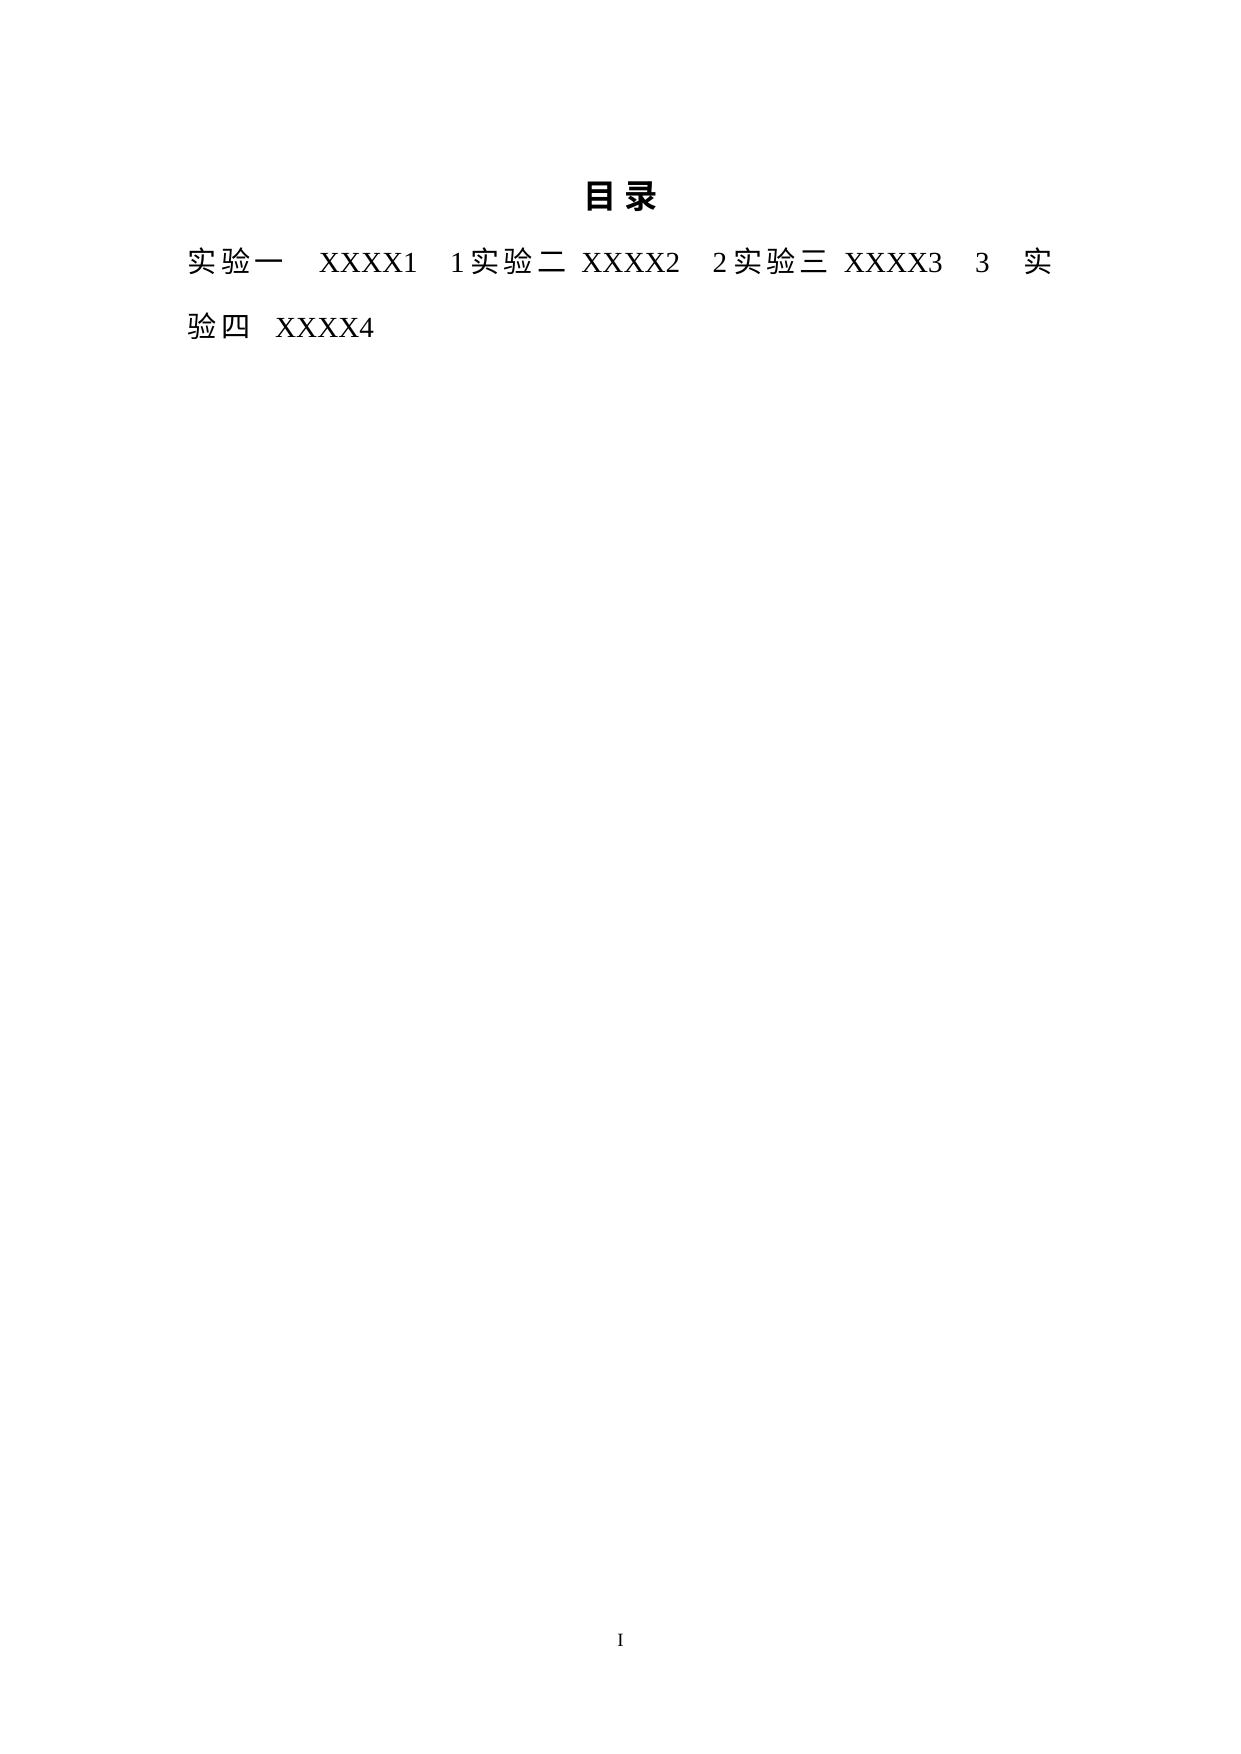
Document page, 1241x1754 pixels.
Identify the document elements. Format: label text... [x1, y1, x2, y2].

text 目 录 [187, 162, 1053, 227]
